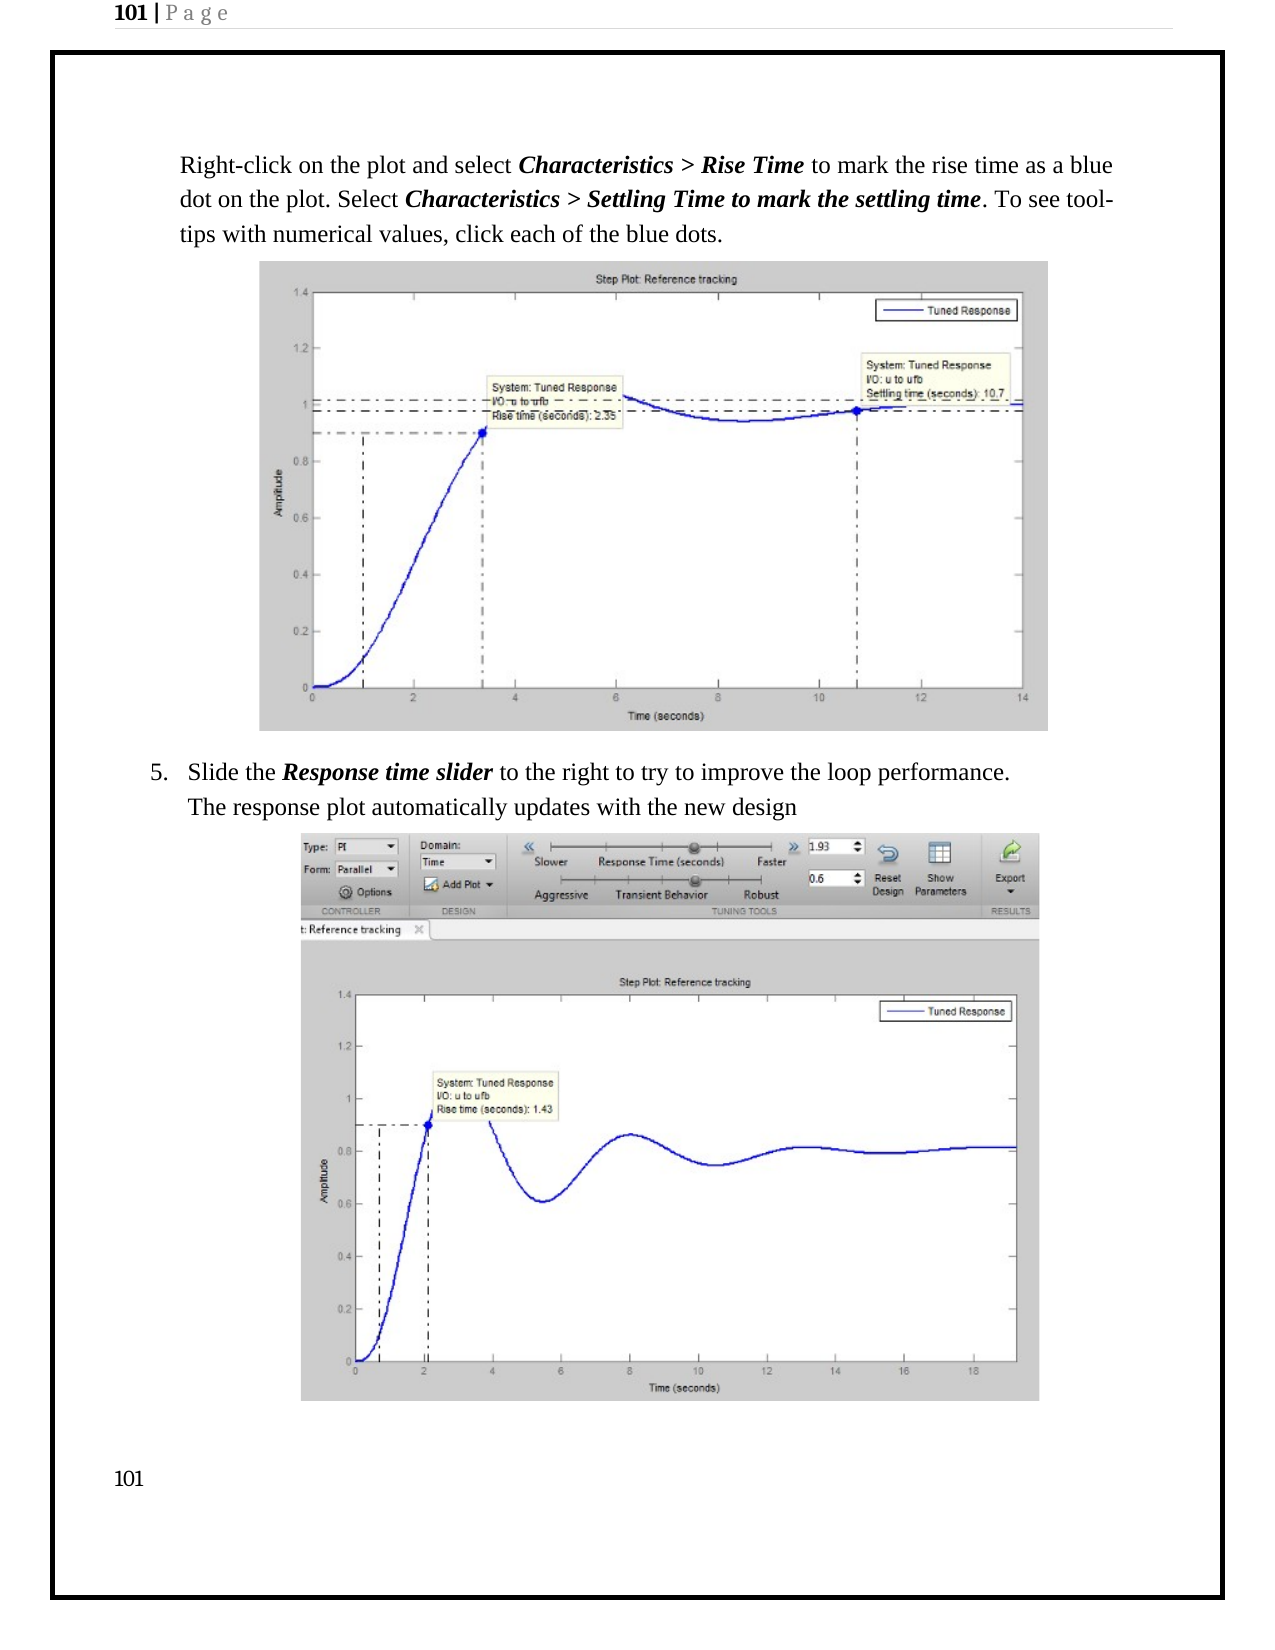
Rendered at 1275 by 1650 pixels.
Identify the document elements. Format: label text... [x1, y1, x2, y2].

picture [259, 261, 1048, 731]
text Right-click on the plot and select Characteristics > Rise Time to mark the rise time as a blue dot on the plot. Select Characteristics > Settling Time to mark the settling time. To see tool- tips with numerical values, click each of the blue dots. [179, 150, 1113, 248]
picture [300, 833, 1040, 1401]
